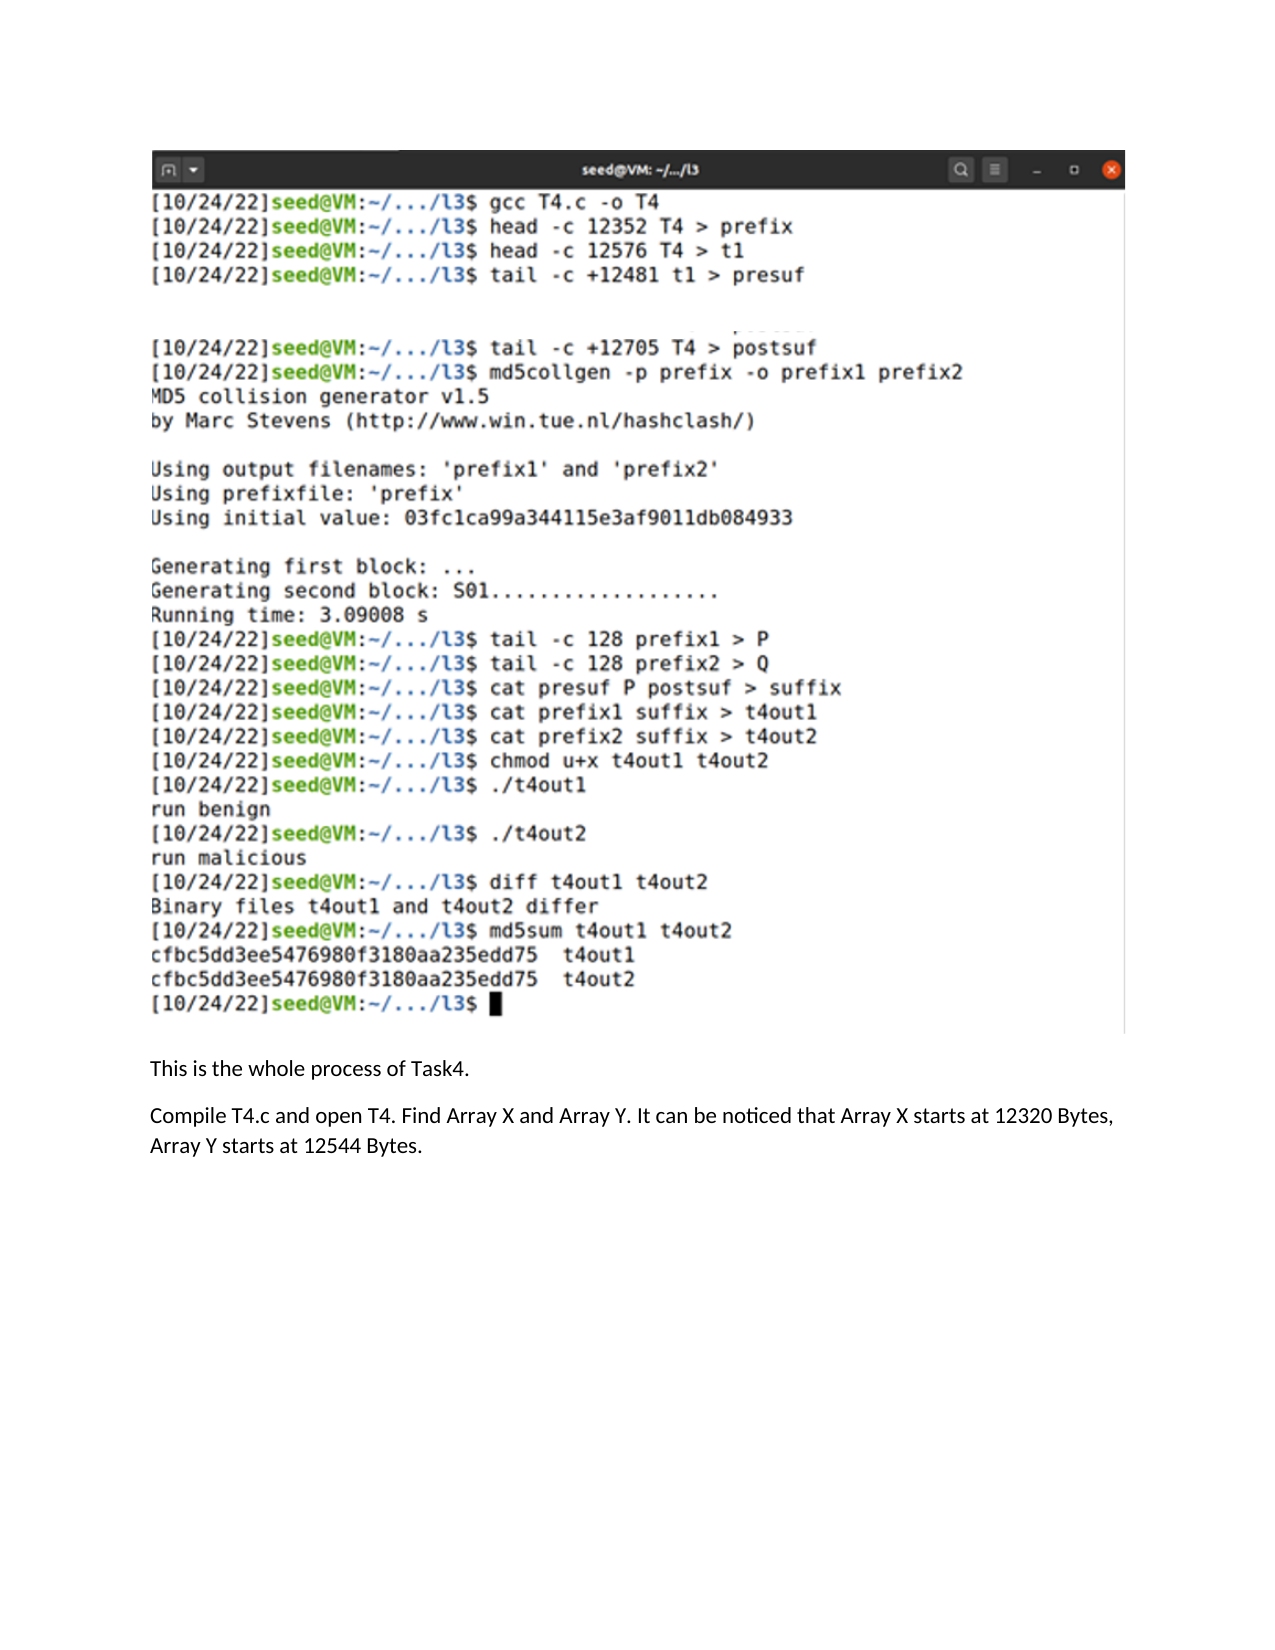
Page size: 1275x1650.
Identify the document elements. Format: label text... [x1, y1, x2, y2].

picture [150, 150, 1125, 1036]
text Compile T4.c and open T4. Find Array X and Array Y. It can be noticed that Array X starts at 12320 Bytes, Array Y starts at 12544 Bytes. [150, 1101, 1125, 1159]
text This is the whole process of Task4. [150, 1054, 1125, 1082]
